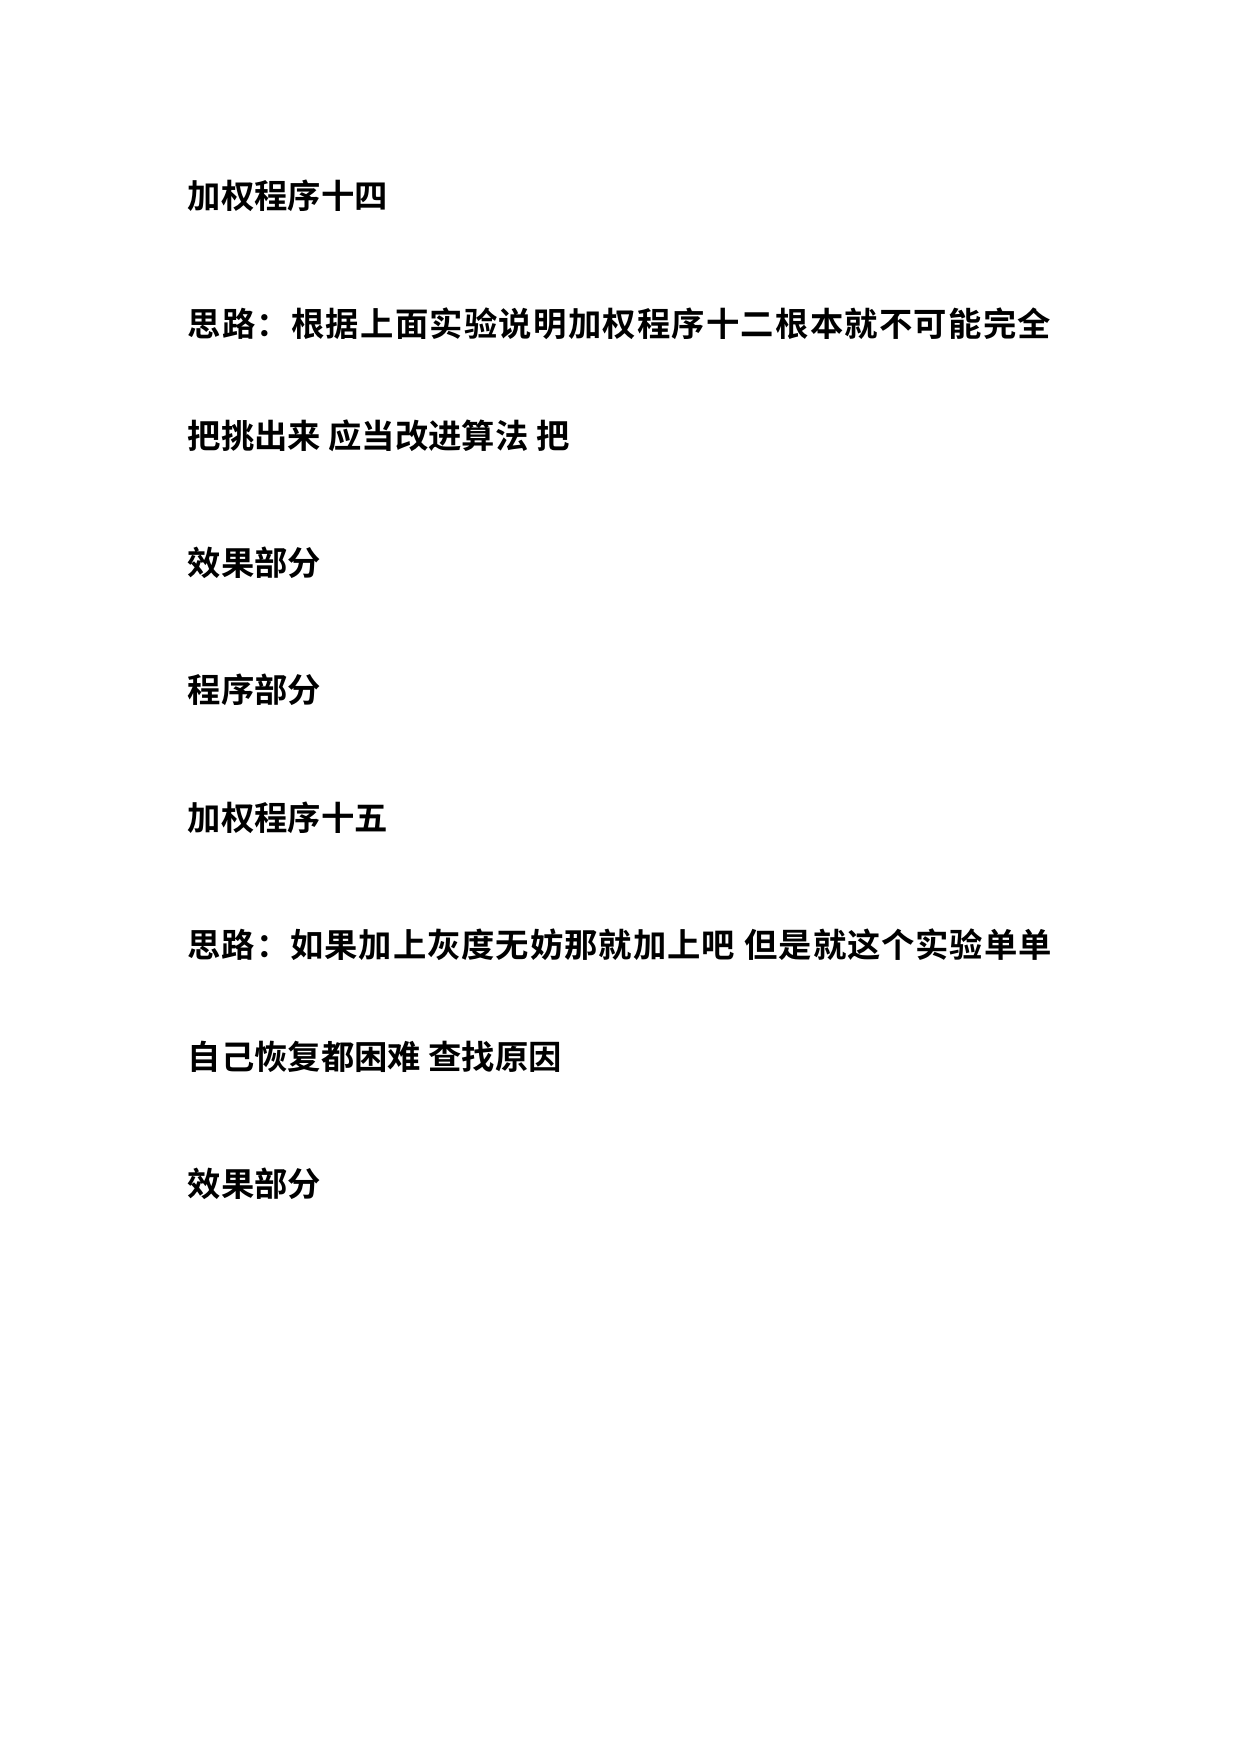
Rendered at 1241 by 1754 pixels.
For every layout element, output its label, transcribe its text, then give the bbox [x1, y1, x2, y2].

subtitle 加权程序十五 [187, 783, 1053, 848]
subtitle 效果部分 [187, 1150, 1053, 1215]
subtitle 效果部分 [187, 529, 1053, 594]
subtitle 加权程序十四 [187, 162, 1053, 227]
subtitle 思路：如果加上灰度无妨那就加上吧 但是就这个实验单单自己恢复都困难 查找原因 [187, 910, 1053, 1088]
subtitle 程序部分 [187, 656, 1053, 721]
subtitle 思路：根据上面实验说明加权程序十二根本就不可能完全把挑出来 应当改进算法 把 [187, 289, 1053, 467]
